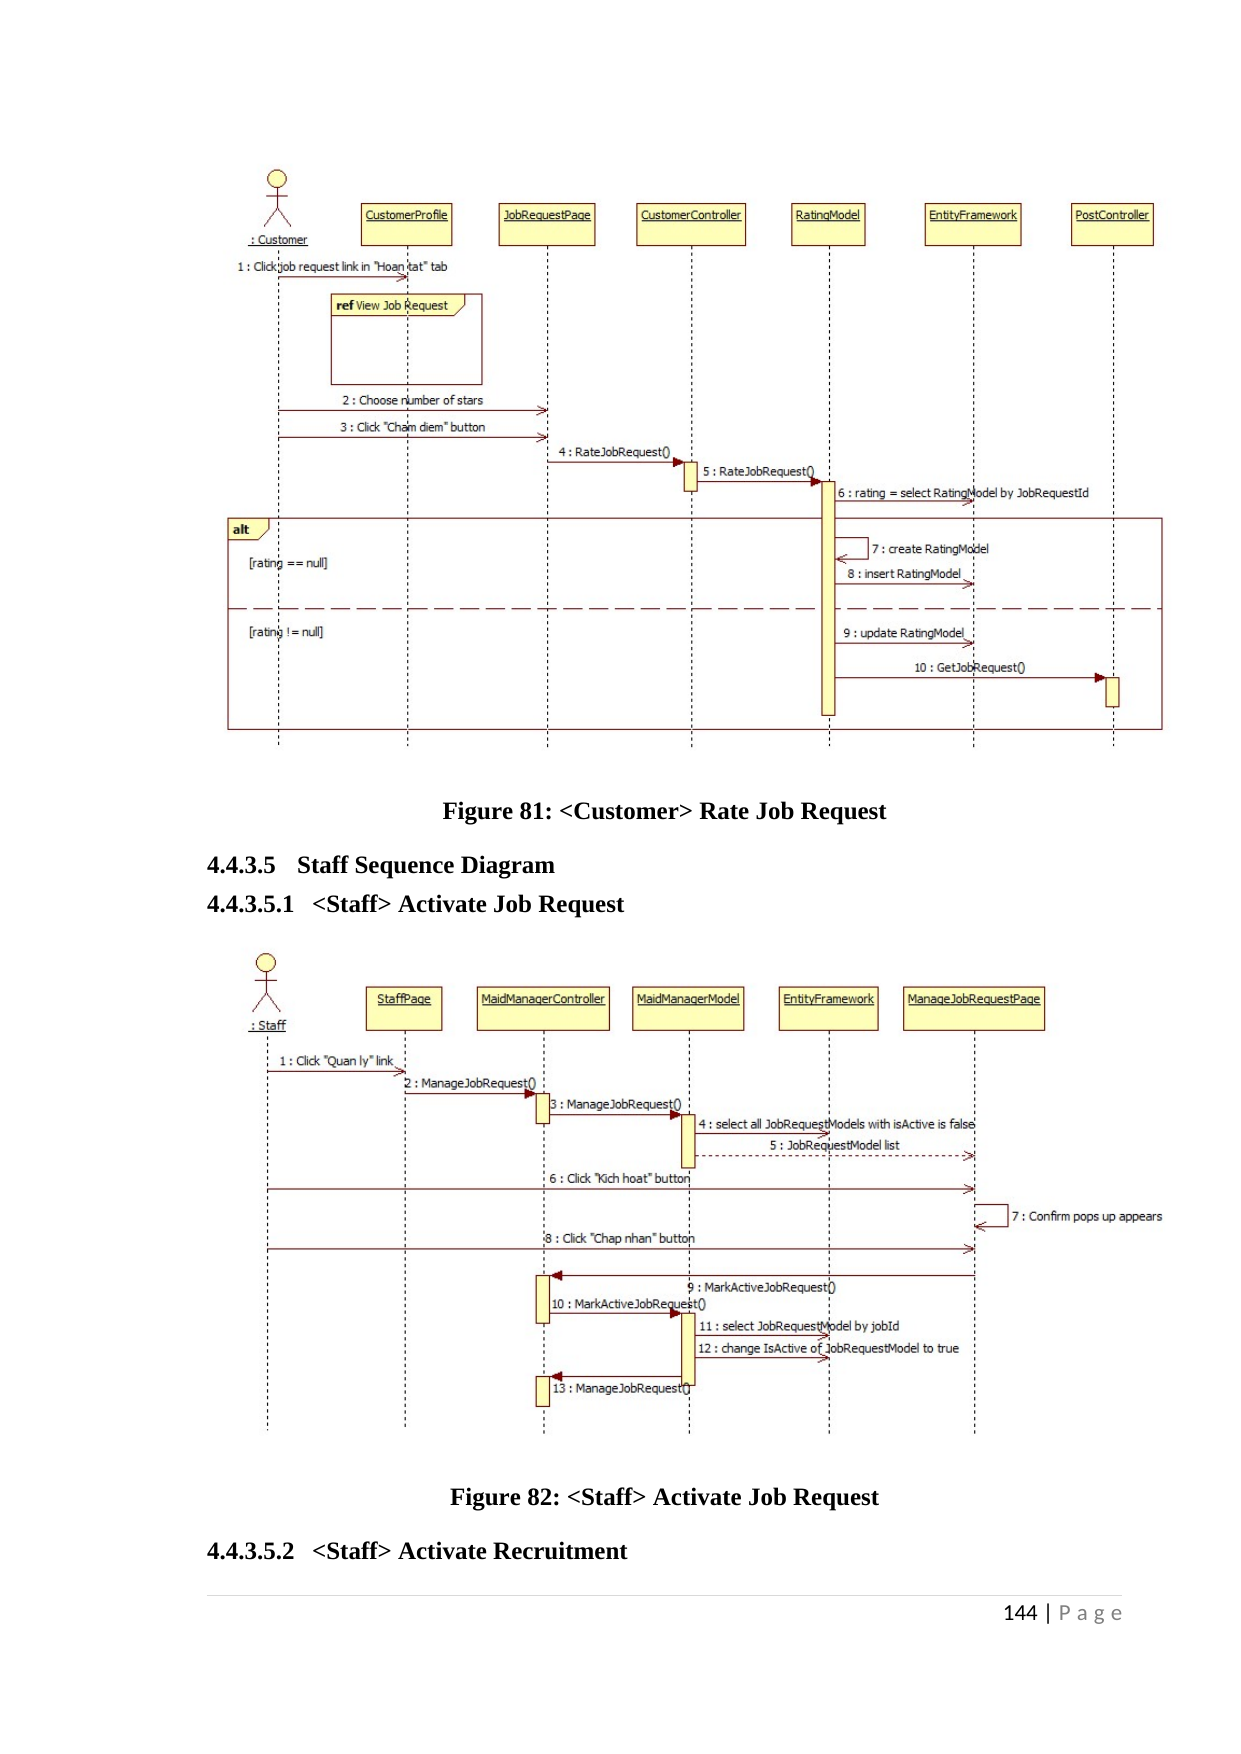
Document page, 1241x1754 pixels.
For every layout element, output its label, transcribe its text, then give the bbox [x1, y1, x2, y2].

picture [206, 930, 1184, 1457]
subtitle <Staff> Activate Recruitment [207, 1536, 1122, 1564]
subtitle Figure 81: <Customer> Rate Job Request [207, 796, 1122, 825]
subtitle Figure 82: <Staff> Activate Job Request [207, 1482, 1122, 1511]
picture [206, 147, 1183, 772]
subtitle <Staff> Activate Job Request [207, 889, 1122, 918]
subtitle Staff Sequence Diagram [207, 850, 1122, 879]
